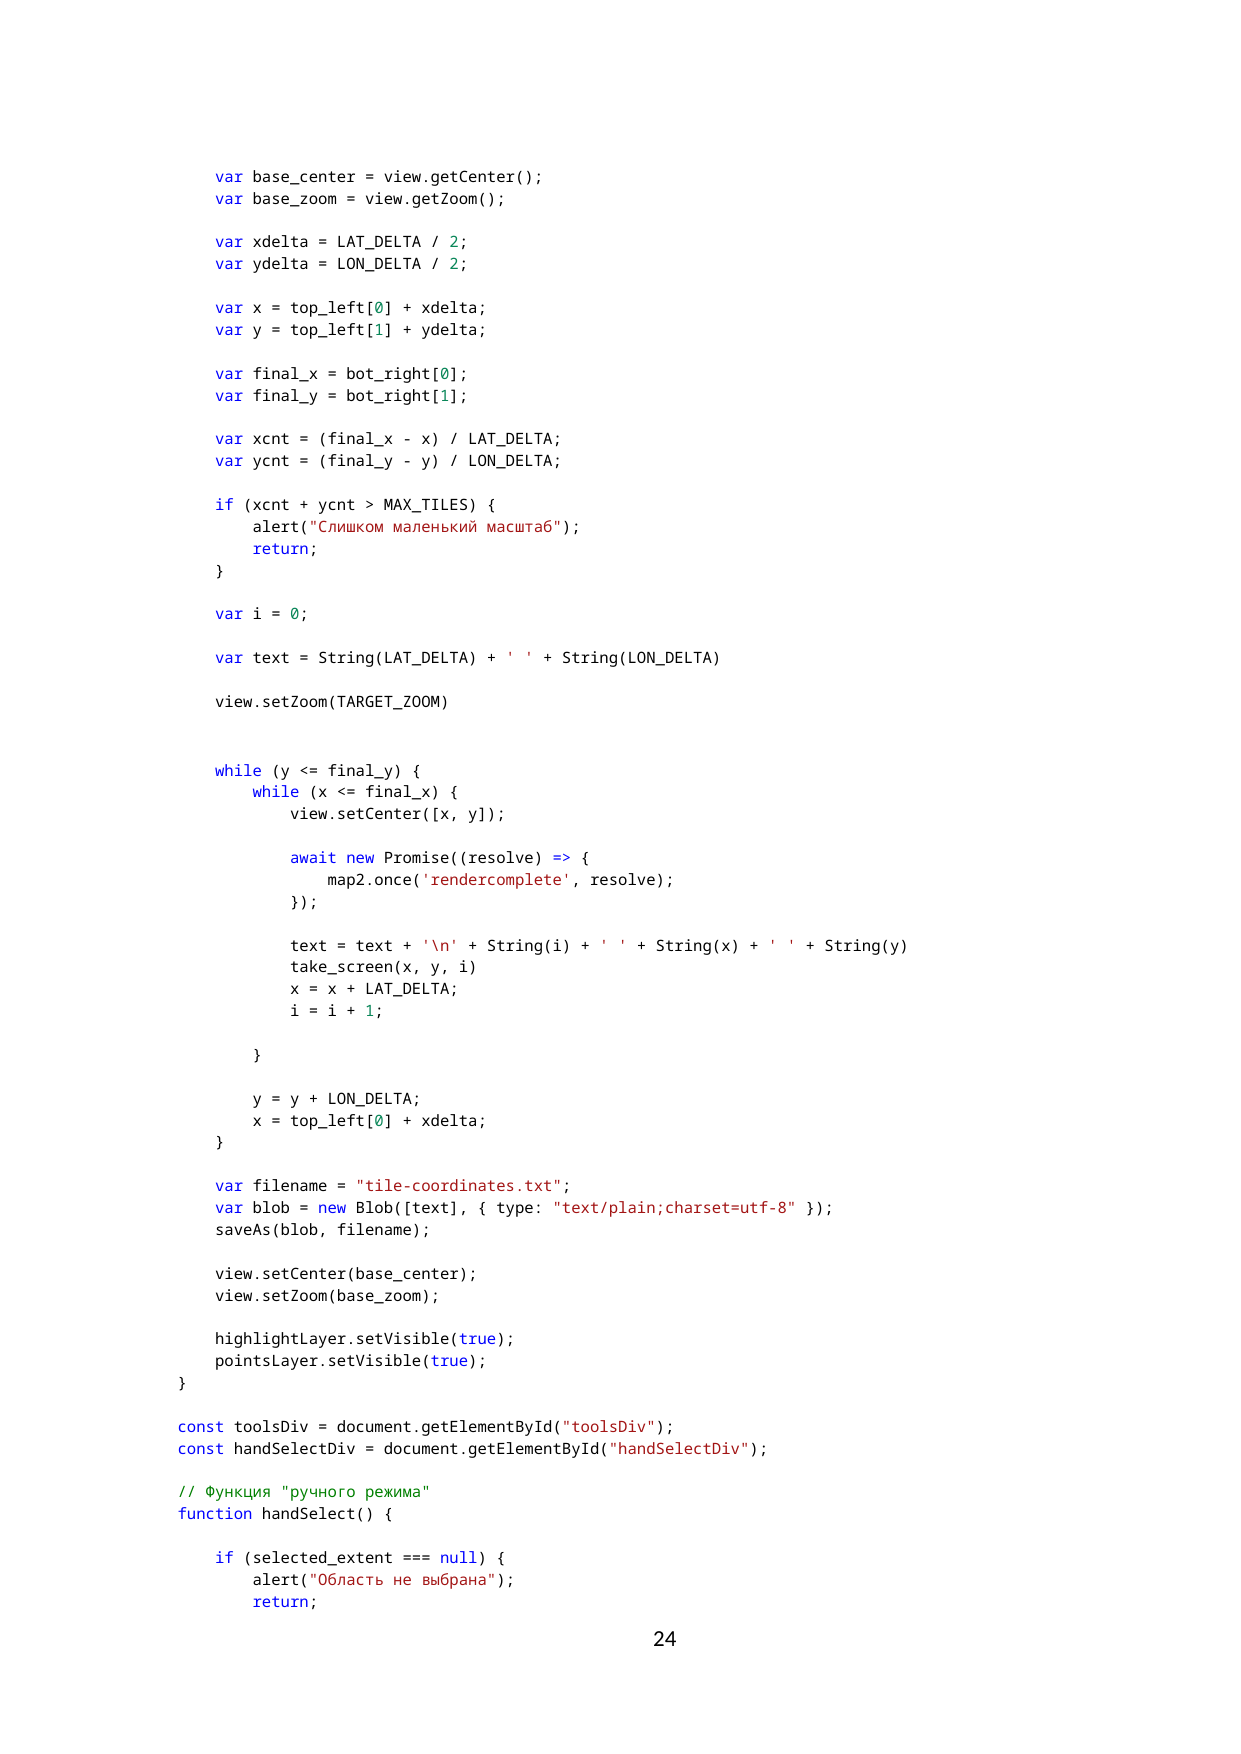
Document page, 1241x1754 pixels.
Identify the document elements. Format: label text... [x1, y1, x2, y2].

text i = i + 1; [177, 999, 1152, 1021]
text view.setZoom(TARGET_ZOOM) [177, 690, 1152, 712]
text pointsLayer.setVisible(true); [177, 1349, 1152, 1371]
text while (y <= final_y) { [177, 759, 1152, 781]
text x = top_left[0] + xdelta; [177, 1109, 1152, 1131]
text } [177, 559, 1152, 581]
text x = x + LAT_DELTA; [177, 977, 1152, 999]
text await new Promise((resolve) => { [177, 846, 1152, 868]
text var blob = new Blob([text], { type: "text/plain;charset=utf-8" }); [177, 1196, 1152, 1218]
text const handSelectDiv = document.getElementById("handSelectDiv"); [177, 1437, 1152, 1459]
text if (selected_extent === null) { [177, 1546, 1152, 1568]
text text = text + '\n' + String(i) + ' ' + String(x) + ' ' + String(y) [177, 934, 1152, 956]
text var xcnt = (final_x - x) / LAT_DELTA; [177, 427, 1152, 449]
text var filename = "tile-coordinates.txt"; [177, 1174, 1152, 1196]
text var base_zoom = view.getZoom(); [177, 187, 1152, 209]
text alert("Слишком маленький масштаб"); [177, 515, 1152, 537]
text highlightLayer.setVisible(true); [177, 1327, 1152, 1349]
text const toolsDiv = document.getElementById("toolsDiv"); [177, 1415, 1152, 1437]
text while (x <= final_x) { [177, 781, 1152, 802]
text saveAs(blob, filename); [177, 1218, 1152, 1240]
text } [177, 1131, 1152, 1152]
text take_screen(x, y, i) [177, 956, 1152, 977]
text view.setZoom(base_zoom); [177, 1284, 1152, 1306]
text view.setCenter([x, y]); [177, 802, 1152, 824]
text var y = top_left[1] + ydelta; [177, 318, 1152, 340]
text var final_y = bot_right[1]; [177, 384, 1152, 406]
text var base_center = view.getCenter(); [177, 165, 1152, 187]
text y = y + LON_DELTA; [177, 1087, 1152, 1109]
text } [177, 1371, 1152, 1393]
text var ydelta = LON_DELTA / 2; [177, 252, 1152, 274]
text map2.once('rendercomplete', resolve); [177, 868, 1152, 890]
text function handSelect() { [177, 1502, 1152, 1524]
text // Функция "ручного режима" [177, 1481, 1152, 1502]
text var i = 0; [177, 602, 1152, 624]
text var final_x = bot_right[0]; [177, 362, 1152, 384]
text view.setCenter(base_center); [177, 1262, 1152, 1284]
text return; [177, 537, 1152, 559]
text var x = top_left[0] + xdelta; [177, 296, 1152, 318]
text } [177, 1043, 1152, 1065]
text if (xcnt + ycnt > MAX_TILES) { [177, 493, 1152, 515]
text var ycnt = (final_y - y) / LON_DELTA; [177, 449, 1152, 471]
text }); [177, 890, 1152, 912]
text return; [177, 1590, 1152, 1612]
text var text = String(LAT_DELTA) + ' ' + String(LON_DELTA) [177, 646, 1152, 668]
text alert("Область не выбрана"); [177, 1568, 1152, 1590]
text var xdelta = LAT_DELTA / 2; [177, 231, 1152, 252]
